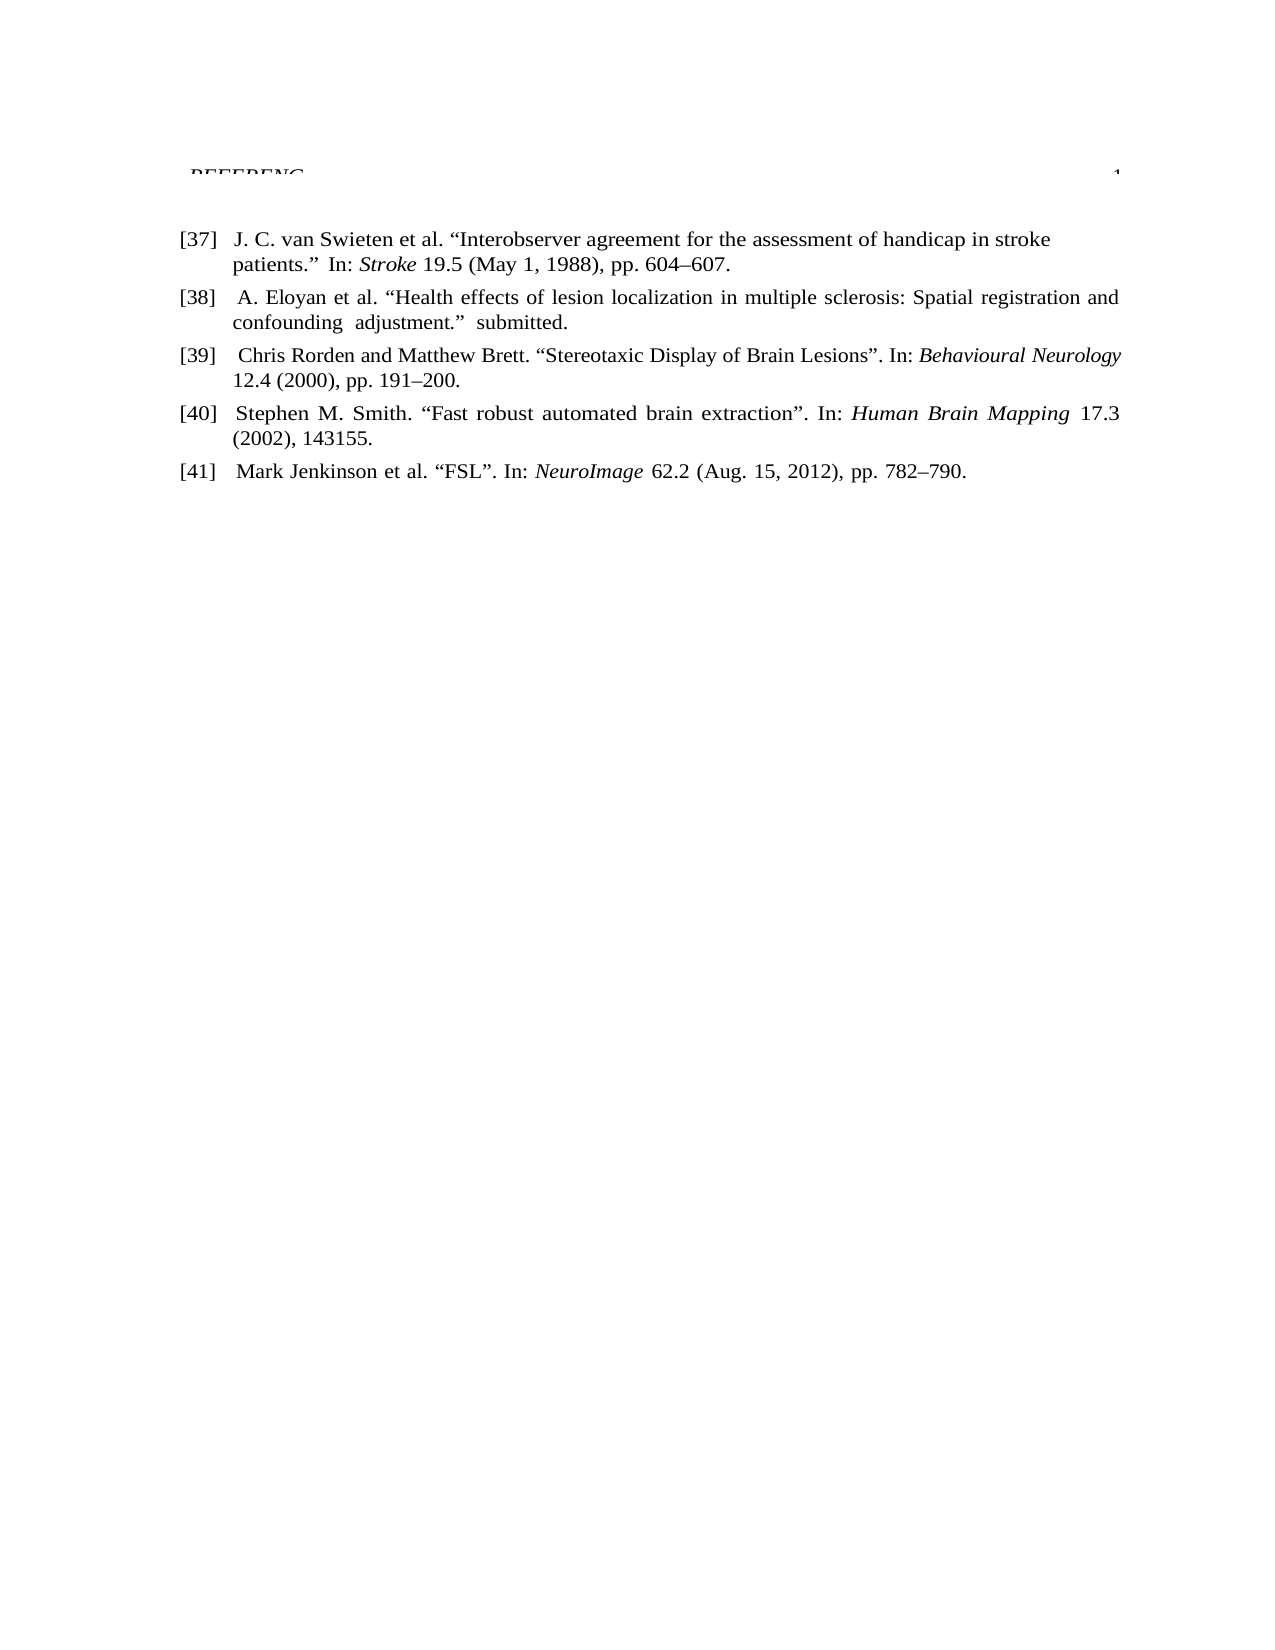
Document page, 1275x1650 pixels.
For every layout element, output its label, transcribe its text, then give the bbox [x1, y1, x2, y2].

text [39] Chris Rorden and Matthew Brett. “Stereotaxic Display of Brain Lesions”. In: Behavioural Neurology [179, 343, 1135, 367]
text [41] Mark Jenkinson et al. “FSL”. In: NeuroImage 62.2 (Aug. 15, 2012), pp. 782–790. [179, 459, 1135, 483]
text [38] A. Eloyan et al. “Health effects of lesion localization in multiple sclerosis: Spatial registration and confounding adjustment.” submitted. [179, 285, 1135, 334]
text [37] J. C. van Swieten et al. “Interobserver agreement for the assessment of handicap in stroke patients.” In: Stroke 19.5 (May 1, 1988), pp. 604–607. [179, 227, 1135, 276]
text 12.4 (2000), pp. 191–200. [232, 368, 1135, 392]
text [40] Stephen M. Smith. “Fast robust automated brain extraction”. In: Human Brain Mapping 17.3 (2002), 143155. [179, 401, 1135, 450]
